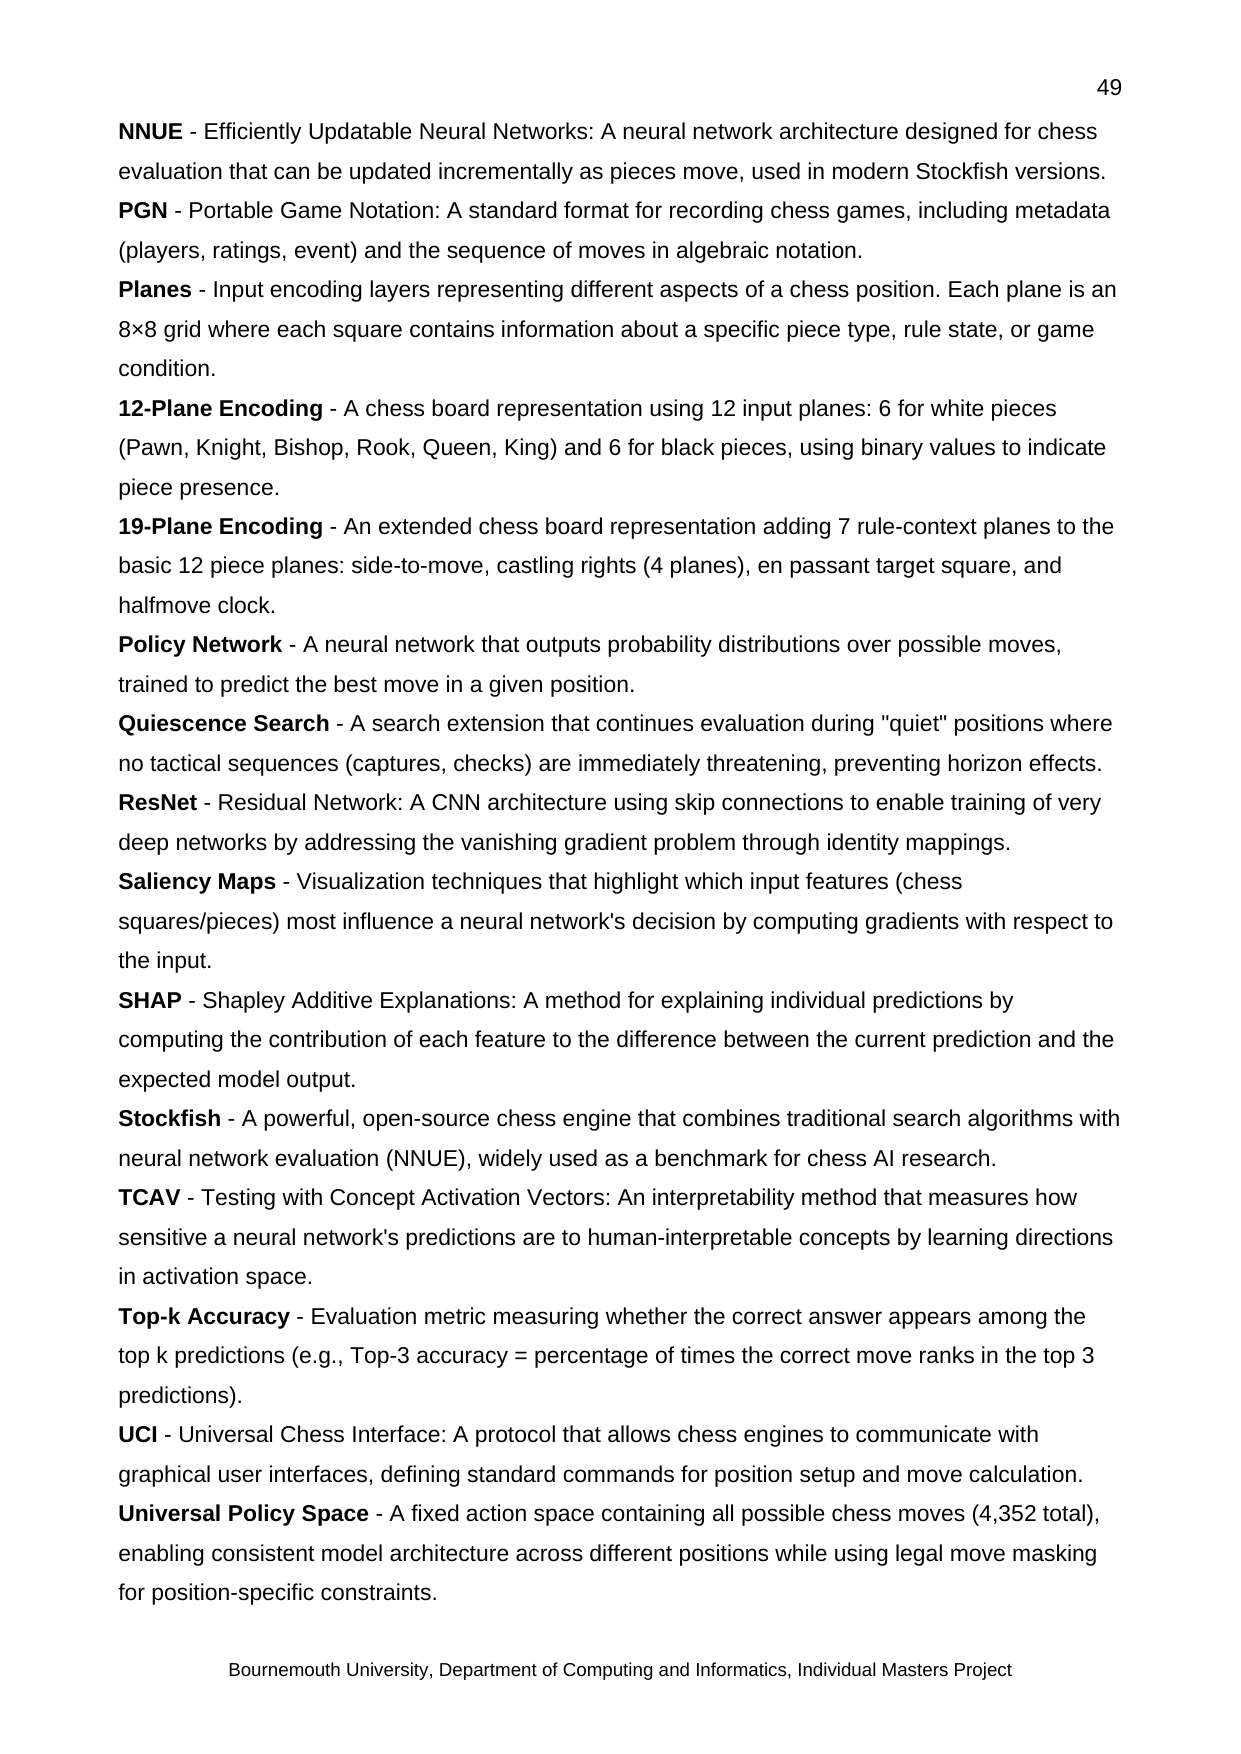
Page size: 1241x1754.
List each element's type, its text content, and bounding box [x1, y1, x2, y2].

text Quiescence Search - A search extension that continues evaluation during "quiet" positions where no tactical sequences (captures, checks) are immediately threatening, preventing horizon effects. [118, 710, 1122, 776]
text NNUE - Efficiently Updatable Neural Networks: A neural network architecture designed for chess evaluation that can be updated incrementally as pieces move, used in modern Stockfish versions. [118, 118, 1122, 184]
text UCI - Universal Chess Interface: A protocol that allows chess engines to communicate with graphical user interfaces, defining standard commands for position setup and move calculation. [118, 1421, 1122, 1487]
text 19-Plane Encoding - An extended chess board representation adding 7 rule-context planes to the basic 12 piece planes: side-to-move, castling rights (4 planes), en passant target square, and halfmove clock. [118, 513, 1122, 618]
text ResNet - Residual Network: A CNN architecture using skip connections to enable training of very deep networks by addressing the vanishing gradient problem through identity mappings. [118, 789, 1122, 855]
text Saliency Maps - Visualization techniques that highlight which input features (chess squares/pieces) most influence a neural network's decision by computing gradients with respect to the input. [118, 868, 1122, 974]
text PGN - Portable Game Notation: A standard format for recording chess games, including metadata (players, ratings, event) and the sequence of moves in algebraic notation. [118, 197, 1122, 263]
text SHAP - Shapley Additive Explanations: A method for explaining individual predictions by computing the contribution of each feature to the difference between the current prediction and the expected model output. [118, 987, 1122, 1092]
text Universal Policy Space - A fixed action space containing all possible chess moves (4,352 total), enabling consistent model architecture across different positions while using legal move masking for position-specific constraints. [118, 1500, 1122, 1605]
text 12-Plane Encoding - A chess board representation using 12 input planes: 6 for white pieces (Pawn, Knight, Bishop, Rook, Queen, King) and 6 for black pieces, using binary values to indicate piece presence. [118, 394, 1122, 500]
text Policy Network - A neural network that outputs probability distributions over possible moves, trained to predict the best move in a given position. [118, 631, 1122, 697]
text Stockfish - A powerful, open-source chess engine that combines traditional search algorithms with neural network evaluation (NNUE), widely used as a benchmark for chess AI research. [118, 1105, 1122, 1171]
text TCAV - Testing with Concept Activation Vectors: An interpretability method that measures how sensitive a neural network's predictions are to human-interpretable concepts by learning directions in activation space. [118, 1184, 1122, 1289]
text Top-k Accuracy - Evaluation metric measuring whether the correct answer appears among the top k predictions (e.g., Top-3 accuracy = percentage of times the correct move ranks in the top 3 predictions). [118, 1303, 1122, 1408]
text Planes - Input encoding layers representing different aspects of a chess position. Each plane is an 8×8 grid where each square contains information about a specific piece type, rule state, or game condition. [118, 276, 1122, 381]
